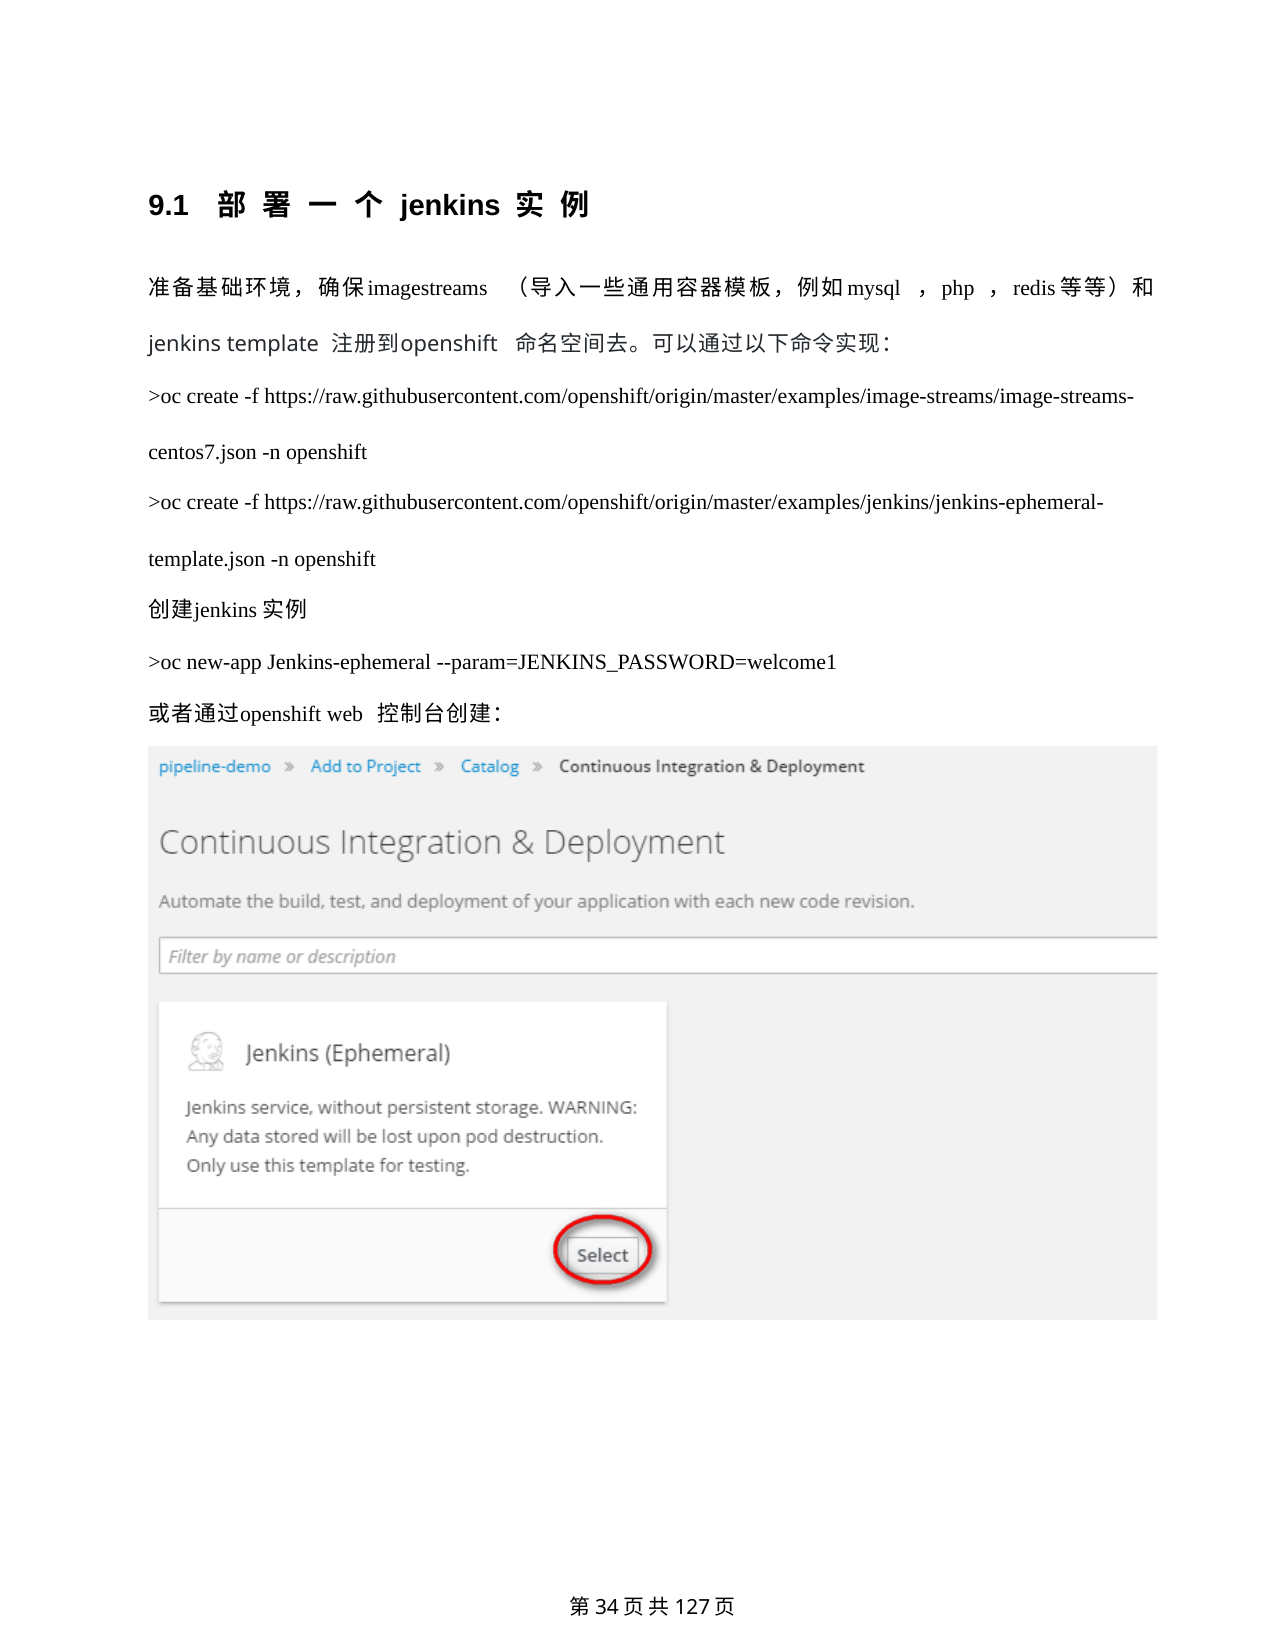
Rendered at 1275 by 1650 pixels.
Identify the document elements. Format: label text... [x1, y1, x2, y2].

picture [148, 746, 1158, 1320]
text 准备基础环境，确保imagestreams（导入一些通用容器模板，例如mysql，php，redis等等）和jenkins template 注册到openshift命名空间去。可以通过以下命令实现： [148, 267, 1156, 361]
subtitle 部署一个jenkins实例 [148, 165, 1156, 240]
text 创建jenkins实例 [148, 589, 1156, 627]
text >oc create -f https://raw.githubusercontent.com/openshift/origin/master/examples/jenkins/jenkins-ephemeral-template.json -n openshift [148, 483, 1156, 577]
text >oc new-app Jenkins-ephemeral --param=JENKINS_PASSWORD=welcome1 [148, 643, 1156, 680]
text 或者通过openshift web控制台创建： [148, 693, 1156, 730]
text >oc create -f https://raw.githubusercontent.com/openshift/origin/master/examples/image-streams/image-streams-centos7.json -n openshift [148, 377, 1156, 471]
